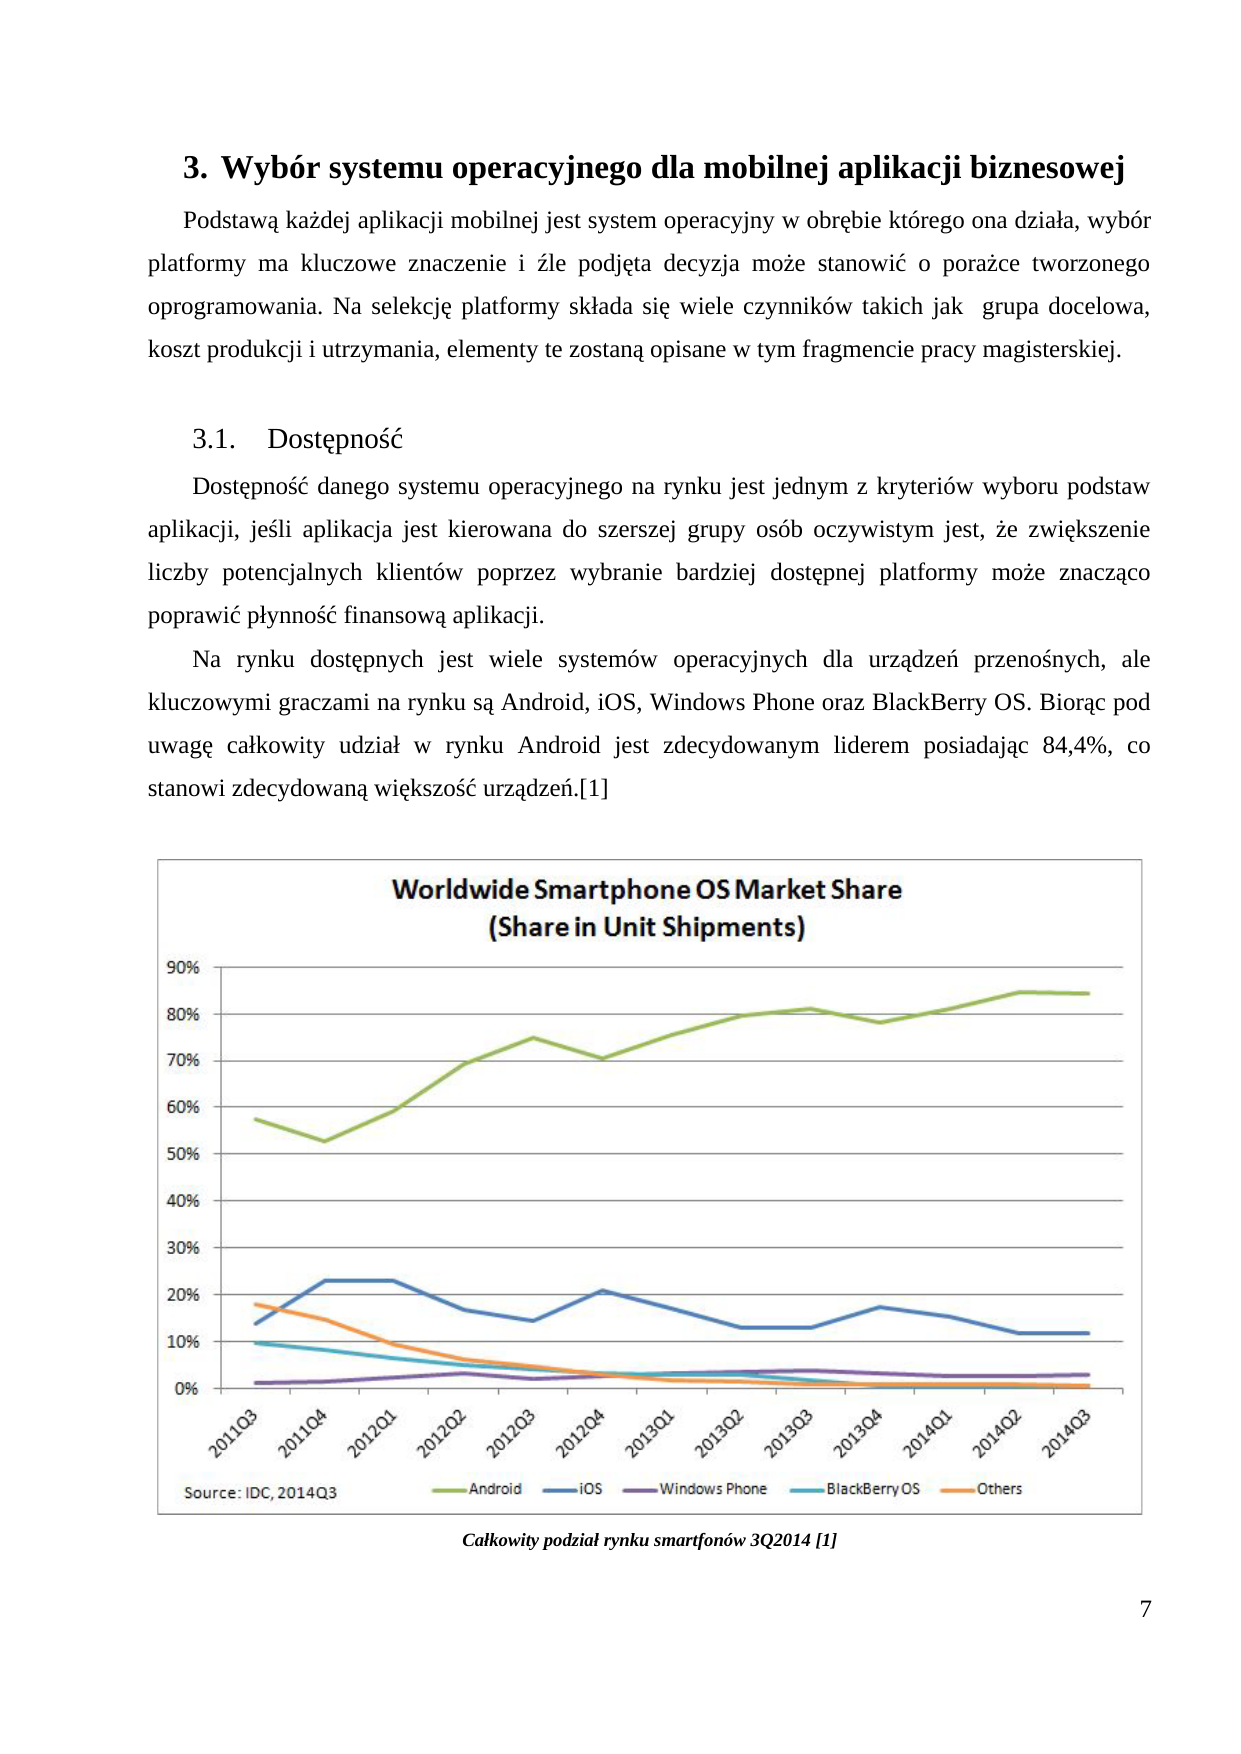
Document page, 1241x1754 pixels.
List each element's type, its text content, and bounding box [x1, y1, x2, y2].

subtitle Wybór systemu operacyjnego dla mobilnej aplikacji biznesowej [183, 148, 1152, 186]
picture [157, 859, 1143, 1515]
text Całkowity podział rynku smartfonów 3Q2014 [1] [148, 1529, 1152, 1551]
text Dostępność danego systemu operacyjnego na rynku jest jednym z kryteriów wyboru podstaw aplikacji, jeśli aplikacja jest kierowana do szerszej grupy osób oczywistym jest, że zwiększenie liczby potencjalnych klientów poprzez wybranie bardziej dostępnej platformy może znacząco poprawić płynność finansową aplikacji. [148, 471, 1152, 629]
subtitle Dostępność [192, 421, 1152, 454]
text Na rynku dostępnych jest wiele systemów operacyjnych dla urządzeń przenośnych, ale kluczowymi graczami na rynku są Android, iOS, Windows Phone oraz BlackBerry OS. Biorąc pod uwagę całkowity udział w rynku Android jest zdecydowanym liderem posiadając 84,4%, co stanowi zdecydowaną większość urządzeń.[1] [148, 644, 1152, 802]
text Podstawą każdej aplikacji mobilnej jest system operacyjny w obrębie którego ona działa, wybór platformy ma kluczowe znaczenie i źle podjęta decyzja może stanowić o porażce tworzonego oprogramowania. Na selekcję platformy składa się wiele czynników takich jak grupa docelowa, koszt produkcji i utrzymania, elementy te zostaną opisane w tym fragmencie pracy magisterskiej. [148, 205, 1152, 363]
